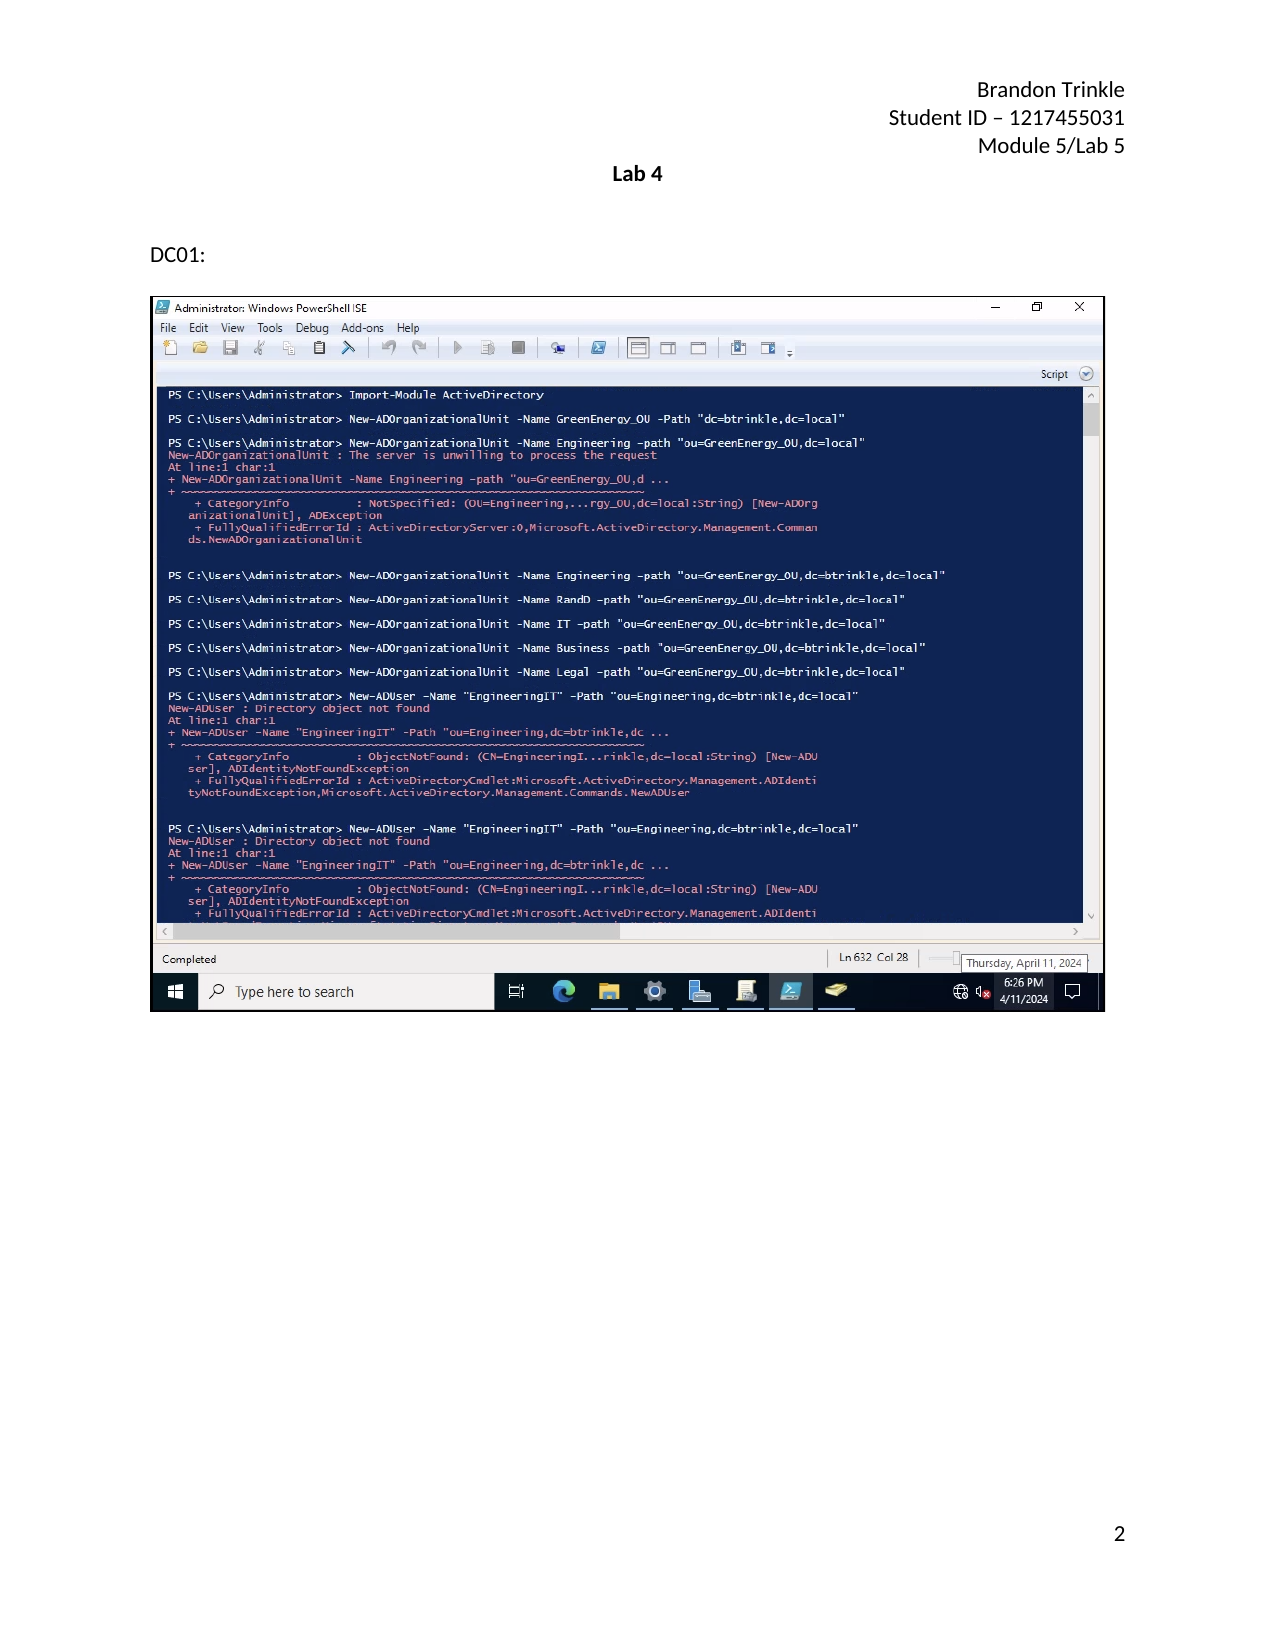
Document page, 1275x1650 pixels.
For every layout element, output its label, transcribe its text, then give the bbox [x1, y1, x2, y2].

picture [150, 296, 1105, 1012]
title Lab 4 [150, 159, 1125, 187]
